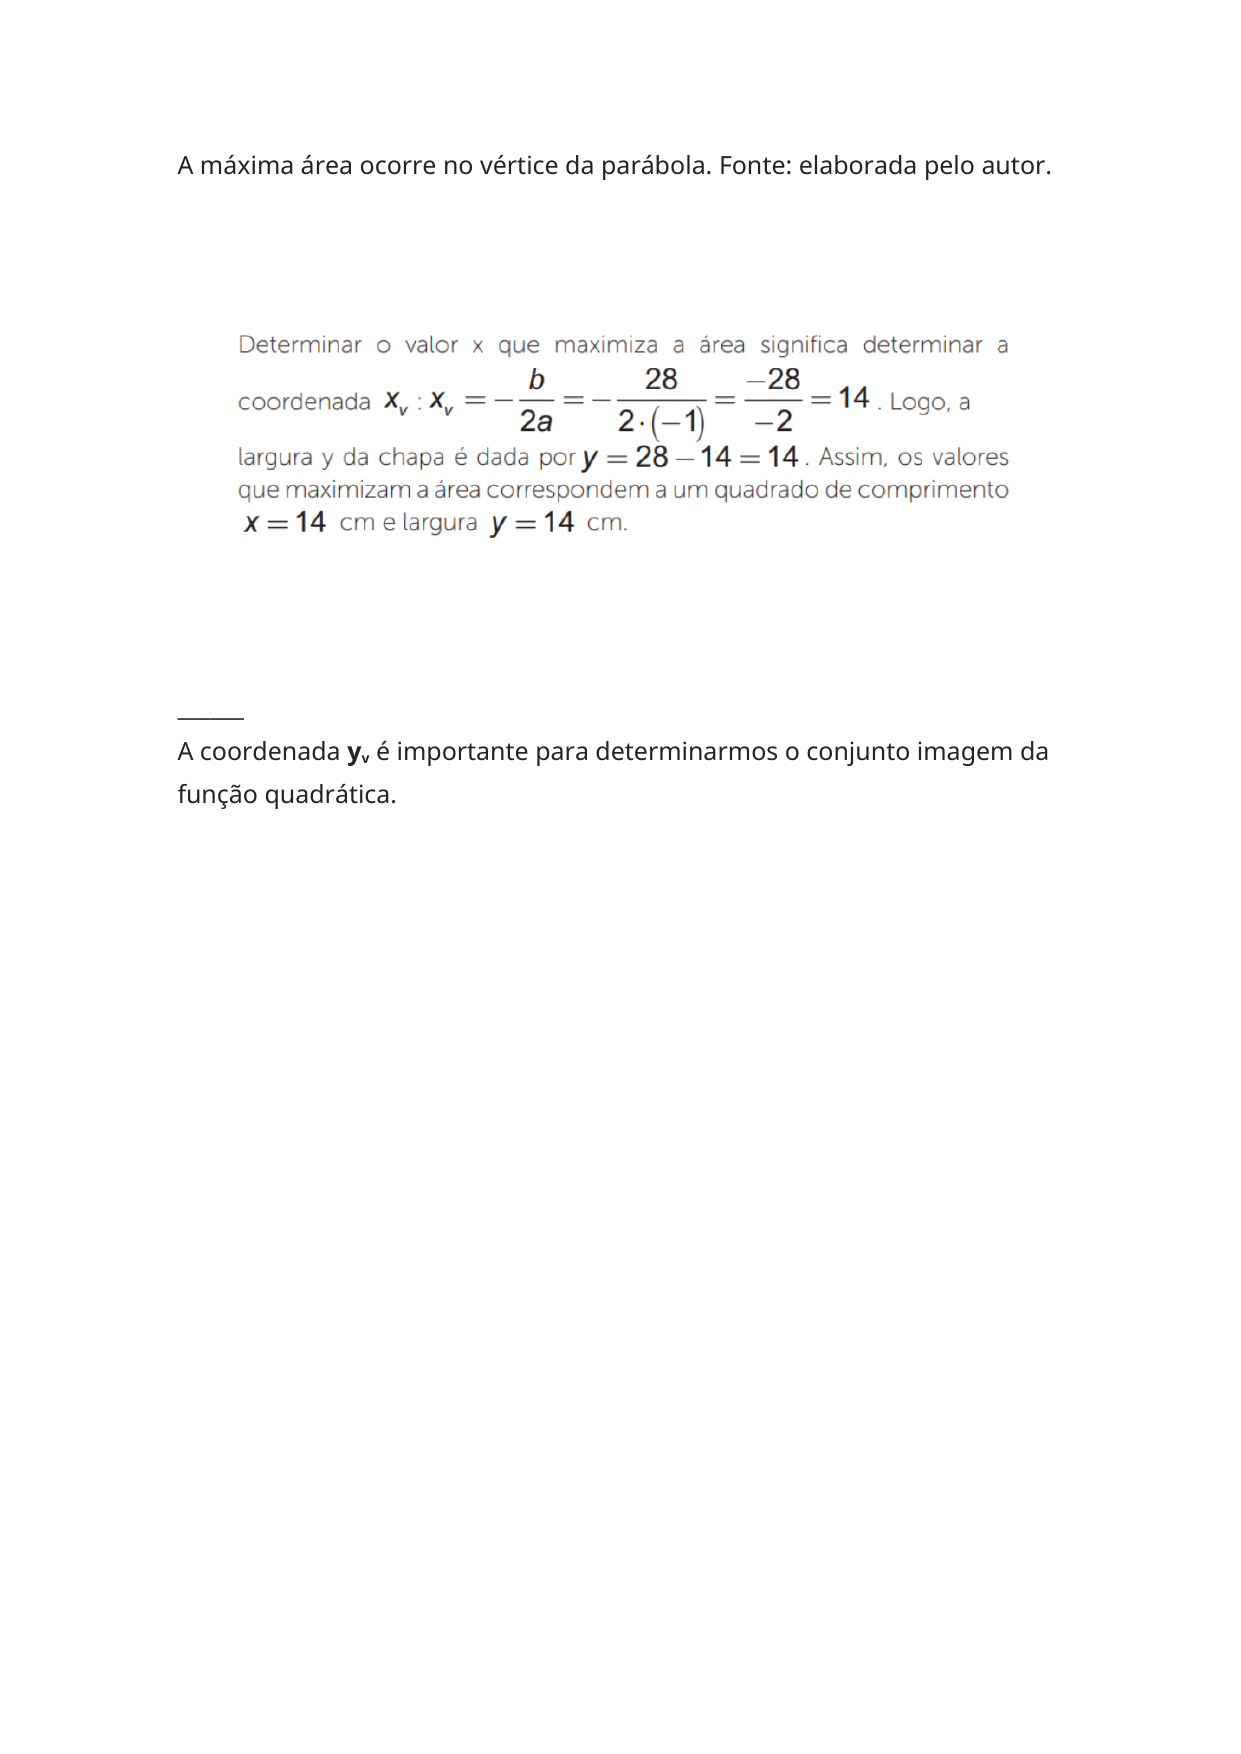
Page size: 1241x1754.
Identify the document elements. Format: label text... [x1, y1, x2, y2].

text ______ [177, 680, 1063, 724]
text A máxima área ocorre no vértice da parábola. Fonte: elaborada pelo autor. [177, 148, 1063, 181]
text A coordenada yv é importante para determinarmos o conjunto imagem da função quadrática. [177, 724, 1063, 811]
picture [177, 181, 1063, 680]
